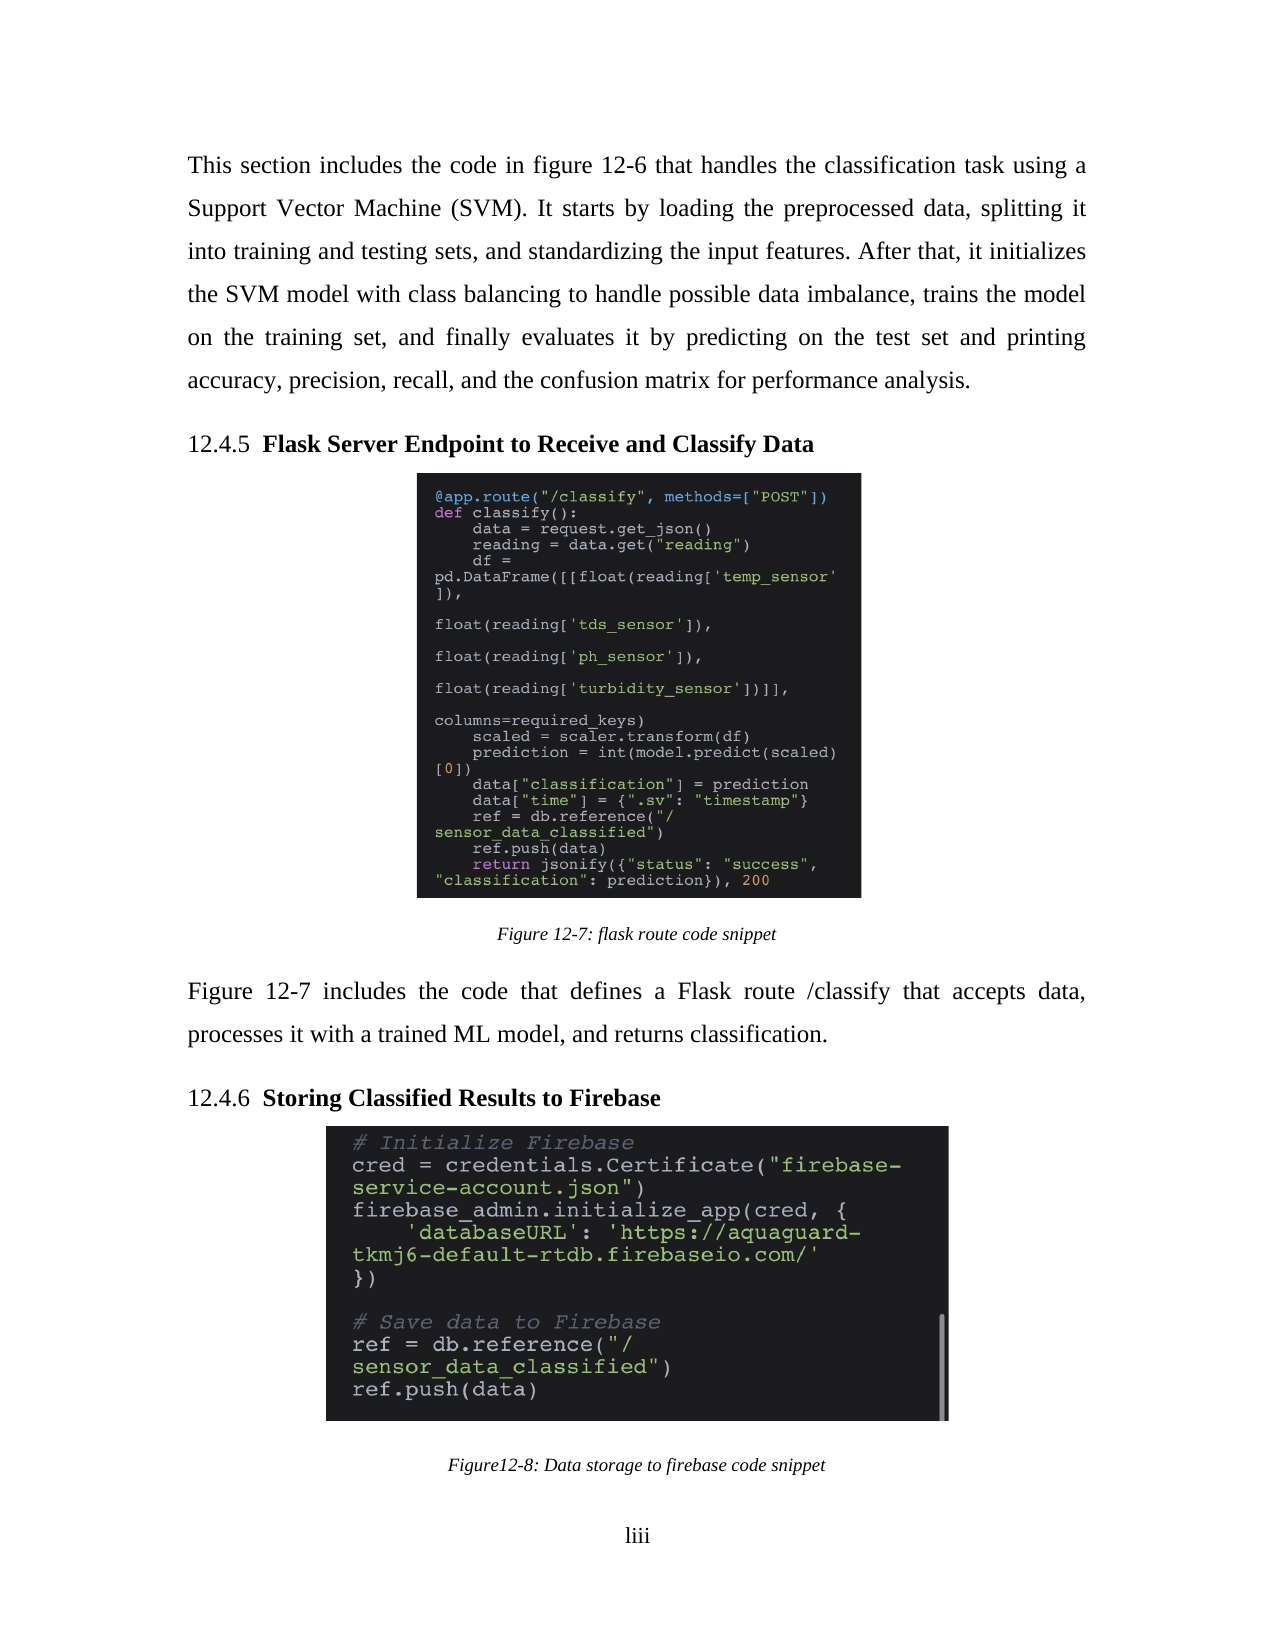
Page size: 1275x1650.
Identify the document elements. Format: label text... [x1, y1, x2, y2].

subtitle Flask Server Endpoint to Receive and Classify Data [187, 429, 1087, 458]
picture [326, 1126, 949, 1421]
list Figure 12-7 includes the code that defines a Flask route /classify that accepts data, processes it with a trained ML model, and returns classification. [187, 976, 1087, 1048]
text Figure12-8: Data storage to firebase code snippet [187, 1454, 1087, 1476]
subtitle Storing Classified Results to Firebase [187, 1083, 1087, 1112]
list This section includes the code in figure 12-6 that handles the classification task using a Support Vector Machine (SVM). It starts by loading the preprocessed data, splitting it into training and testing sets, and standardizing the input features. After that, it initializes the SVM model with class balancing to handle possible data imbalance, trains the model on the training set, and finally evaluates it by predicting on the test set and printing accuracy, precision, recall, and the confusion matrix for performance analysis. [187, 150, 1087, 394]
picture [416, 473, 862, 898]
